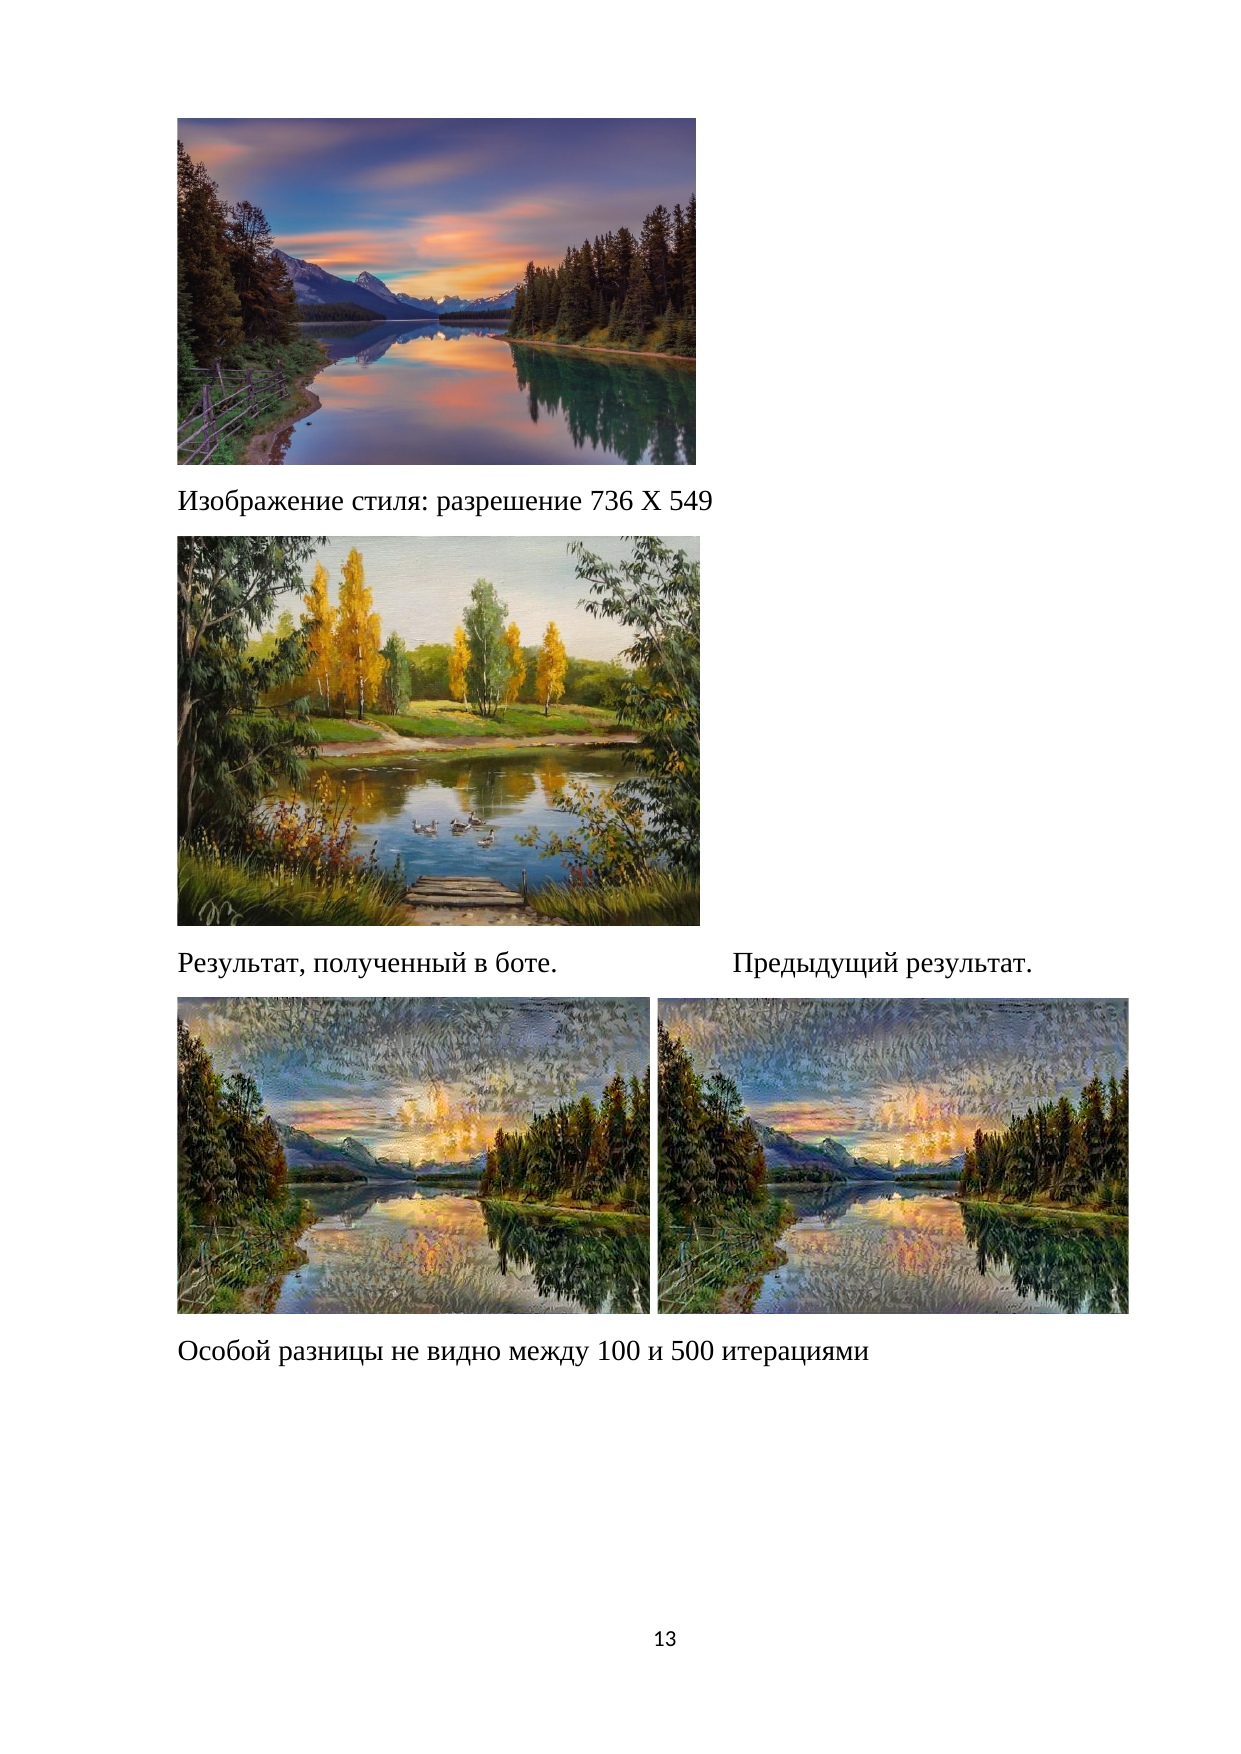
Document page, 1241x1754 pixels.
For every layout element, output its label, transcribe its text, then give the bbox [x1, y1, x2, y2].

picture [657, 998, 1129, 1314]
picture [177, 118, 696, 465]
text Особой разницы не видно между 100 и 500 итерациями [177, 1333, 1152, 1367]
picture [177, 997, 650, 1314]
picture [177, 536, 700, 926]
text Изображение стиля: разрешение 736 X 549 [177, 483, 1152, 517]
text Результат, полученный в боте. Предыдущий результат. [177, 945, 1152, 978]
